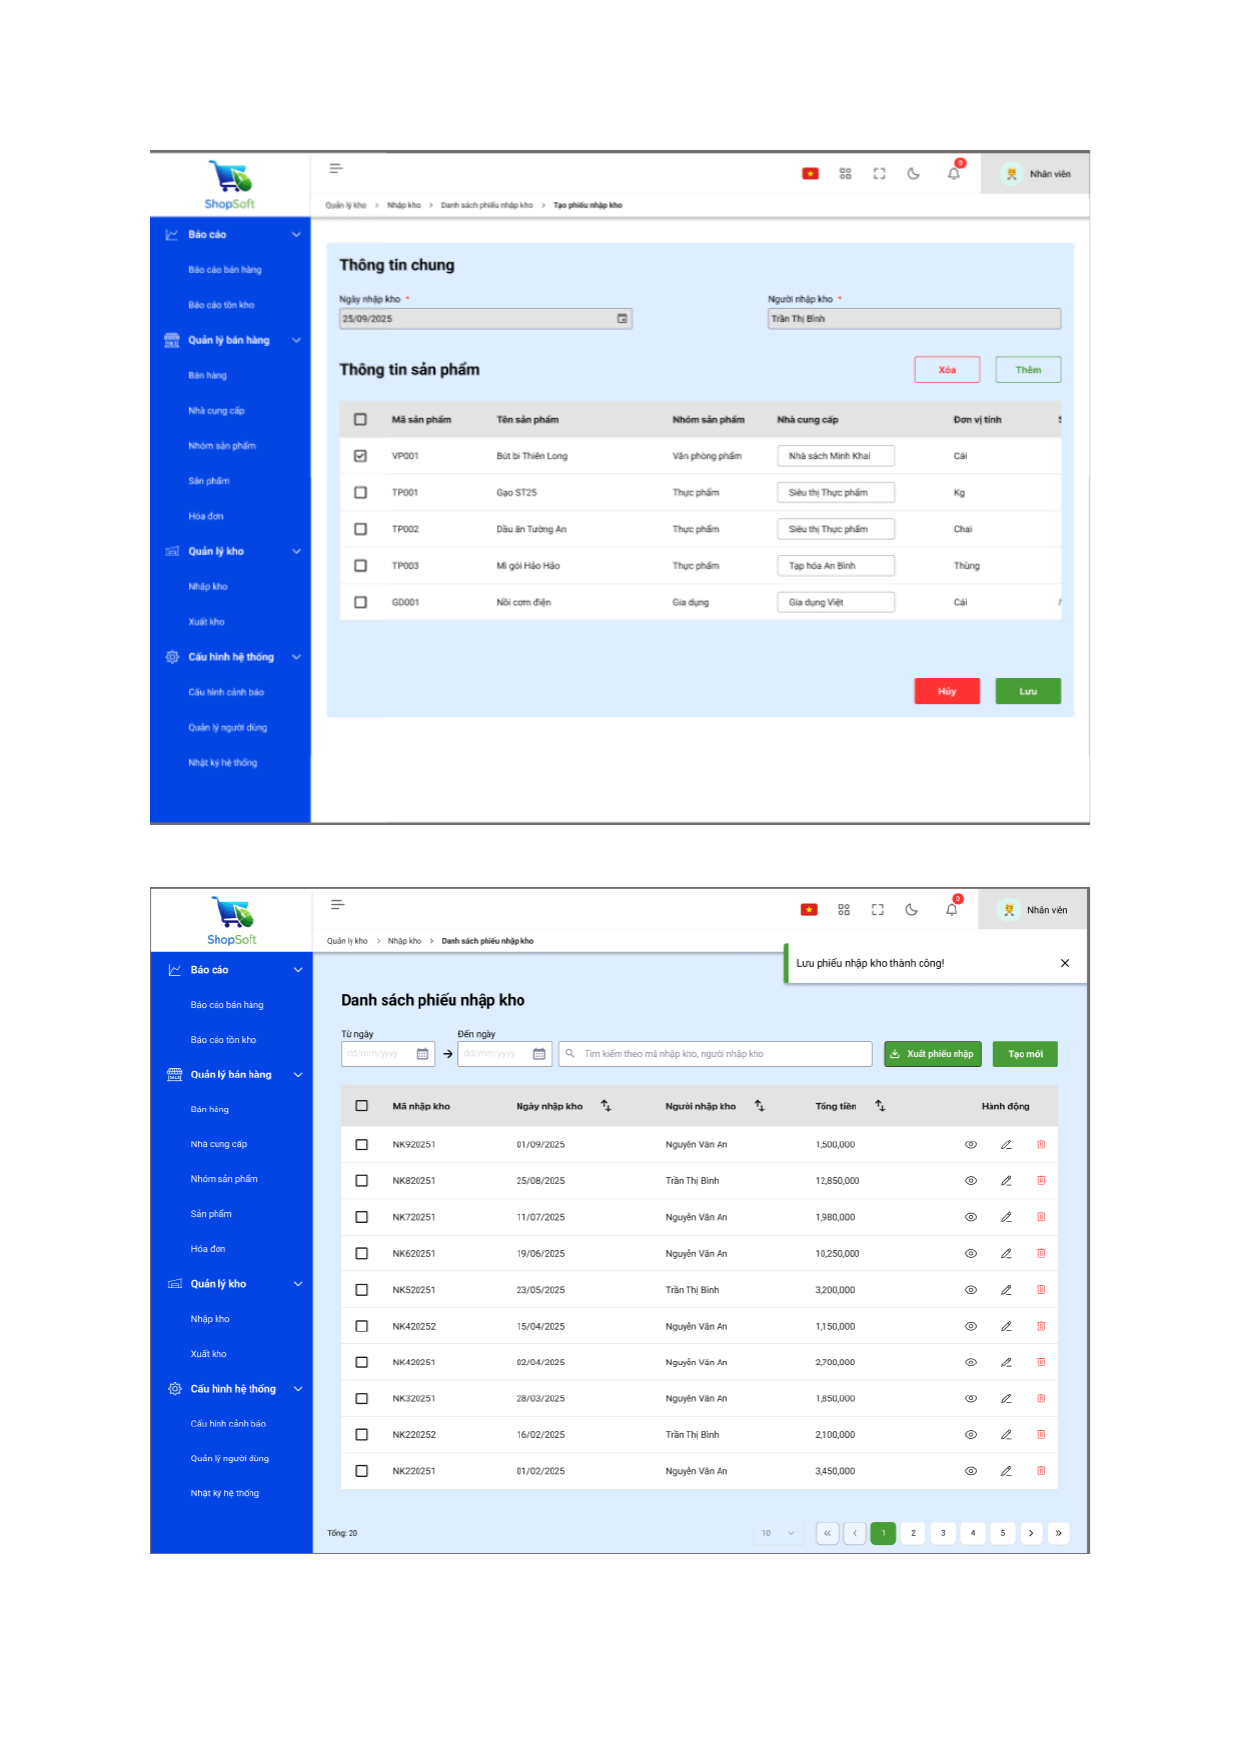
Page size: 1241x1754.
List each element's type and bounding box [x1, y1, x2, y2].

picture [150, 887, 1091, 1554]
picture [150, 150, 1091, 825]
